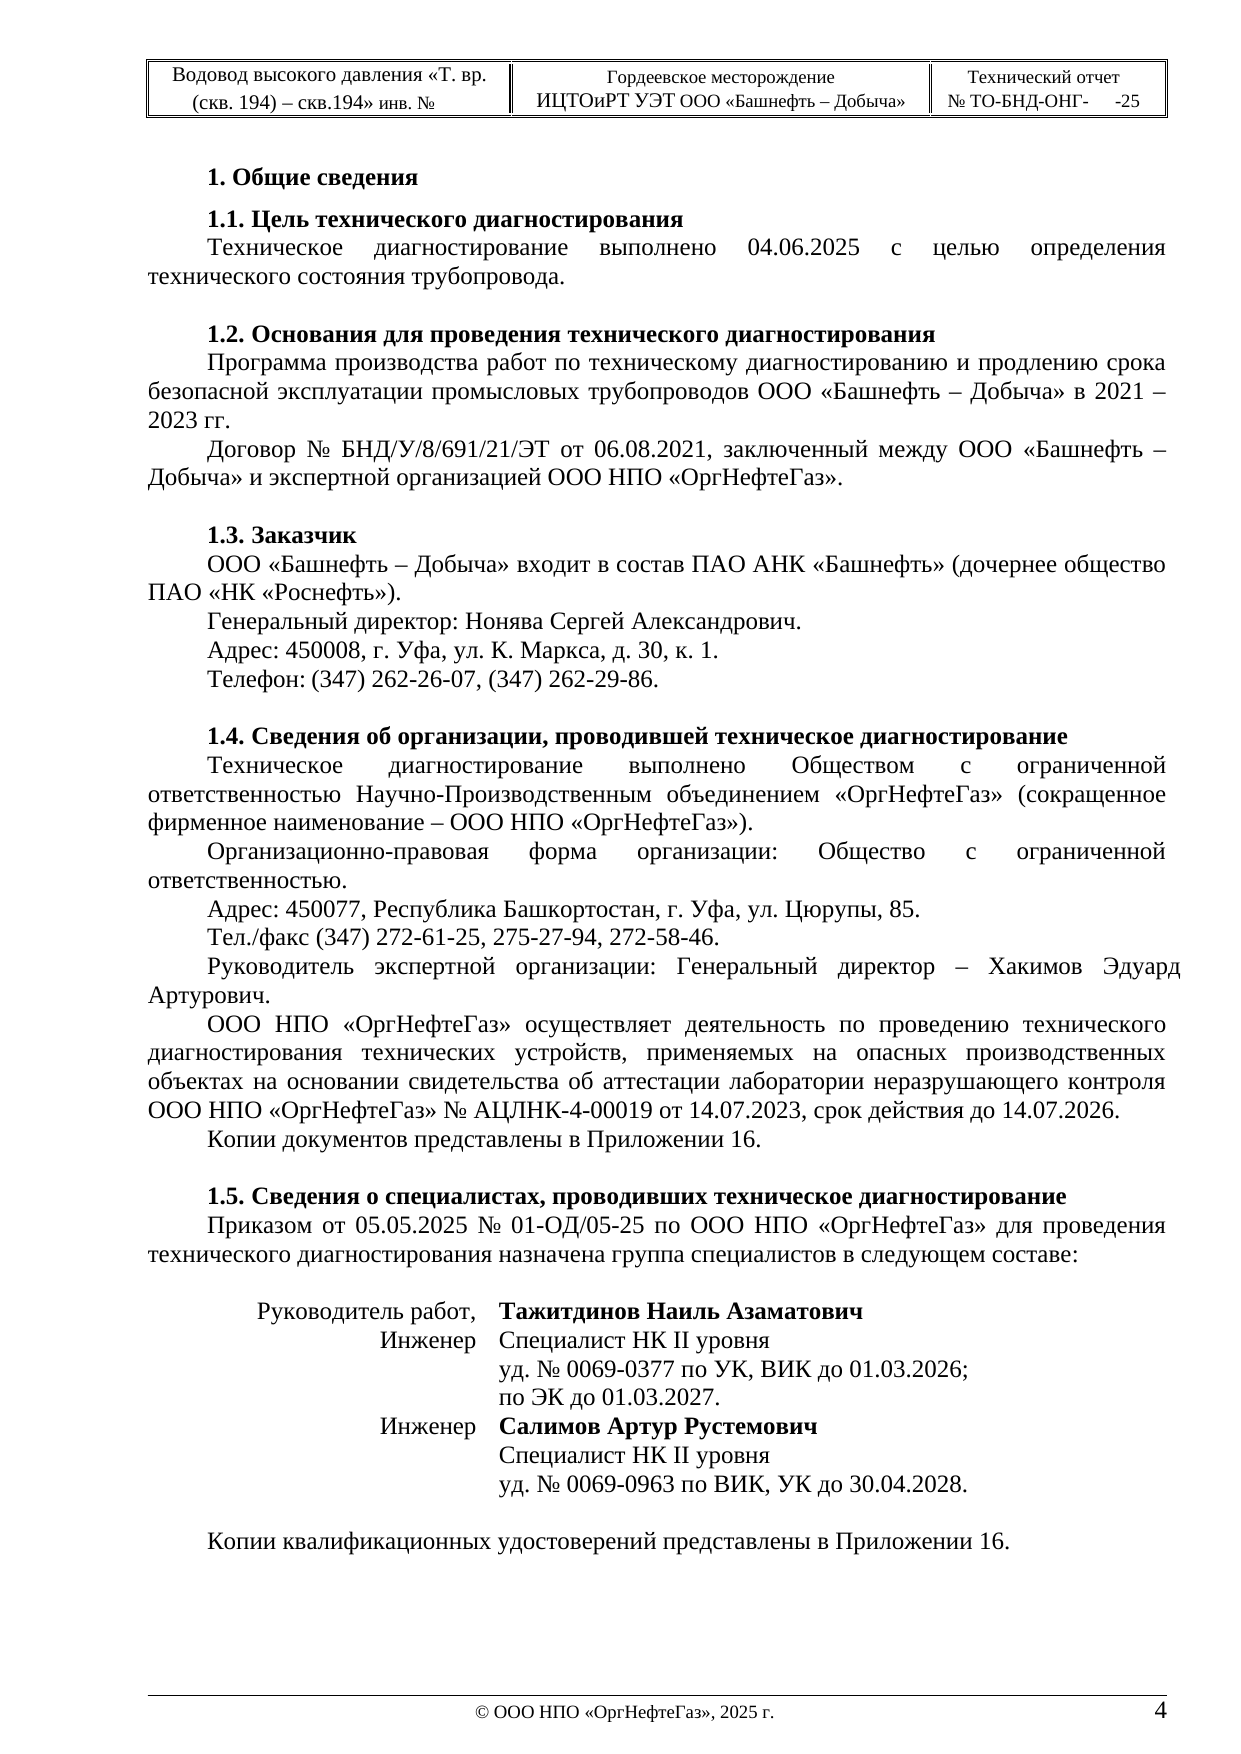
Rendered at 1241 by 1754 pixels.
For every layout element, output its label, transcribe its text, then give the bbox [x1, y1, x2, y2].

text Адрес: 450077, Республика Башкортостан, г. Уфа, ул. Цюрупы, 85. [148, 894, 1182, 922]
text Копии документов представлены в Приложении 16. [148, 1124, 1182, 1152]
text Генеральный директор: Нонява Сергей Александрович. [148, 606, 1167, 635]
list Копии квалификационных удостоверений представлены в Приложении 16. [207, 1526, 1167, 1555]
text Адрес: 450008, г. Уфа, ул. К. Маркса, д. 30, к. 1. [148, 635, 1167, 664]
table_header Тажитдинов Наиль Азаматович Специалист НК II уровня уд. № 0069-0377 по УК, ВИК до 01.03.2026; по ЭК до 01.03.2027. [488, 1296, 1167, 1411]
text Программа производства работ по техническому диагностированию и продлению срока безопасной эксплуатации промысловых трубопроводов ООО «Башнефть – Добыча» в 2021 – 2023 гг. [148, 347, 1167, 434]
text Техническое диагностирование выполнено Обществом с ограниченной ответственностью Научно-Производственным объединением «ОргНефтеГаз» (сокращенное фирменное наименование – ООО НПО «ОргНефтеГаз»). [148, 750, 1167, 836]
text Договор № БНД/У/8/691/21/ЭТ от 06.08.2021, заключенный между ООО «Башнефть – Добыча» и экспертной организацией ООО НПО «ОргНефтеГаз». [148, 434, 1167, 491]
list Сведения об организации, проводившей техническое диагностирование [148, 721, 1167, 750]
text ООО «Башнефть – Добыча» входит в состав ПАО АНК «Башнефть» (дочернее общество ПАО «НК «Роснефть»). [148, 549, 1167, 606]
text ООО НПО «ОргНефтеГаз» осуществляет деятельность по проведению технического диагностирования технических устройств, применяемых на опасных производственных объектах на основании свидетельства об аттестации лаборатории неразрушающего контроля ООО НПО «ОргНефтеГаз» № АЦЛНК-4-00019 от 14.07.2023, срок действия до 14.07.2026. [148, 1095, 1167, 1124]
list Основания для проведения технического диагностирования [148, 319, 1167, 347]
table_cell Инженер [148, 1411, 487, 1497]
text ООО НПО «ОргНефтеГаз» осуществляет деятельность по проведению технического диагностирования технических устройств, применяемых на опасных производственных объектах на основании свидетельства об аттестации лаборатории неразрушающего контроля ООО НПО «ОргНефтеГаз» № АЦЛНК-4-00019 от 14.07.2023, срок действия до 14.07.2026. [148, 1009, 1167, 1038]
text Организационно-правовая форма организации: Общество с ограниченной ответственностью. [148, 836, 1167, 894]
text Руководитель экспертной организации: Генеральный директор – Хакимов Эдуард Артурович. [148, 951, 1182, 1009]
list Сведения о специалистах, проводивших техническое диагностирование [148, 1181, 1182, 1210]
list Заказчик [148, 520, 1167, 549]
text Телефон: (347) 262-26-07, (347) 262-29-86. [148, 664, 1167, 692]
text Техническое диагностирование выполнено 04.06.2025 с целью определения технического состояния трубопровода. [148, 232, 1167, 290]
subtitle 1. Общие сведения [148, 162, 1167, 191]
text Тел./факс (347) 272-61-25, 275-27-94, 272-58-46. [148, 922, 1182, 951]
list Цель технического диагностирования [148, 204, 1167, 232]
table_header Руководитель работ, Инженер [148, 1296, 487, 1411]
table_cell Салимов Артур Рустемович Специалист НК II уровня уд. № 0069-0963 по ВИК, УК до 30.04.2028. [488, 1411, 1167, 1497]
text Приказом от 05.05.2025 № 01-ОД/05-25 по ООО НПО «ОргНефтеГаз» для проведения технического диагностирования назначена группа специалистов в следующем составе: [148, 1210, 1167, 1267]
